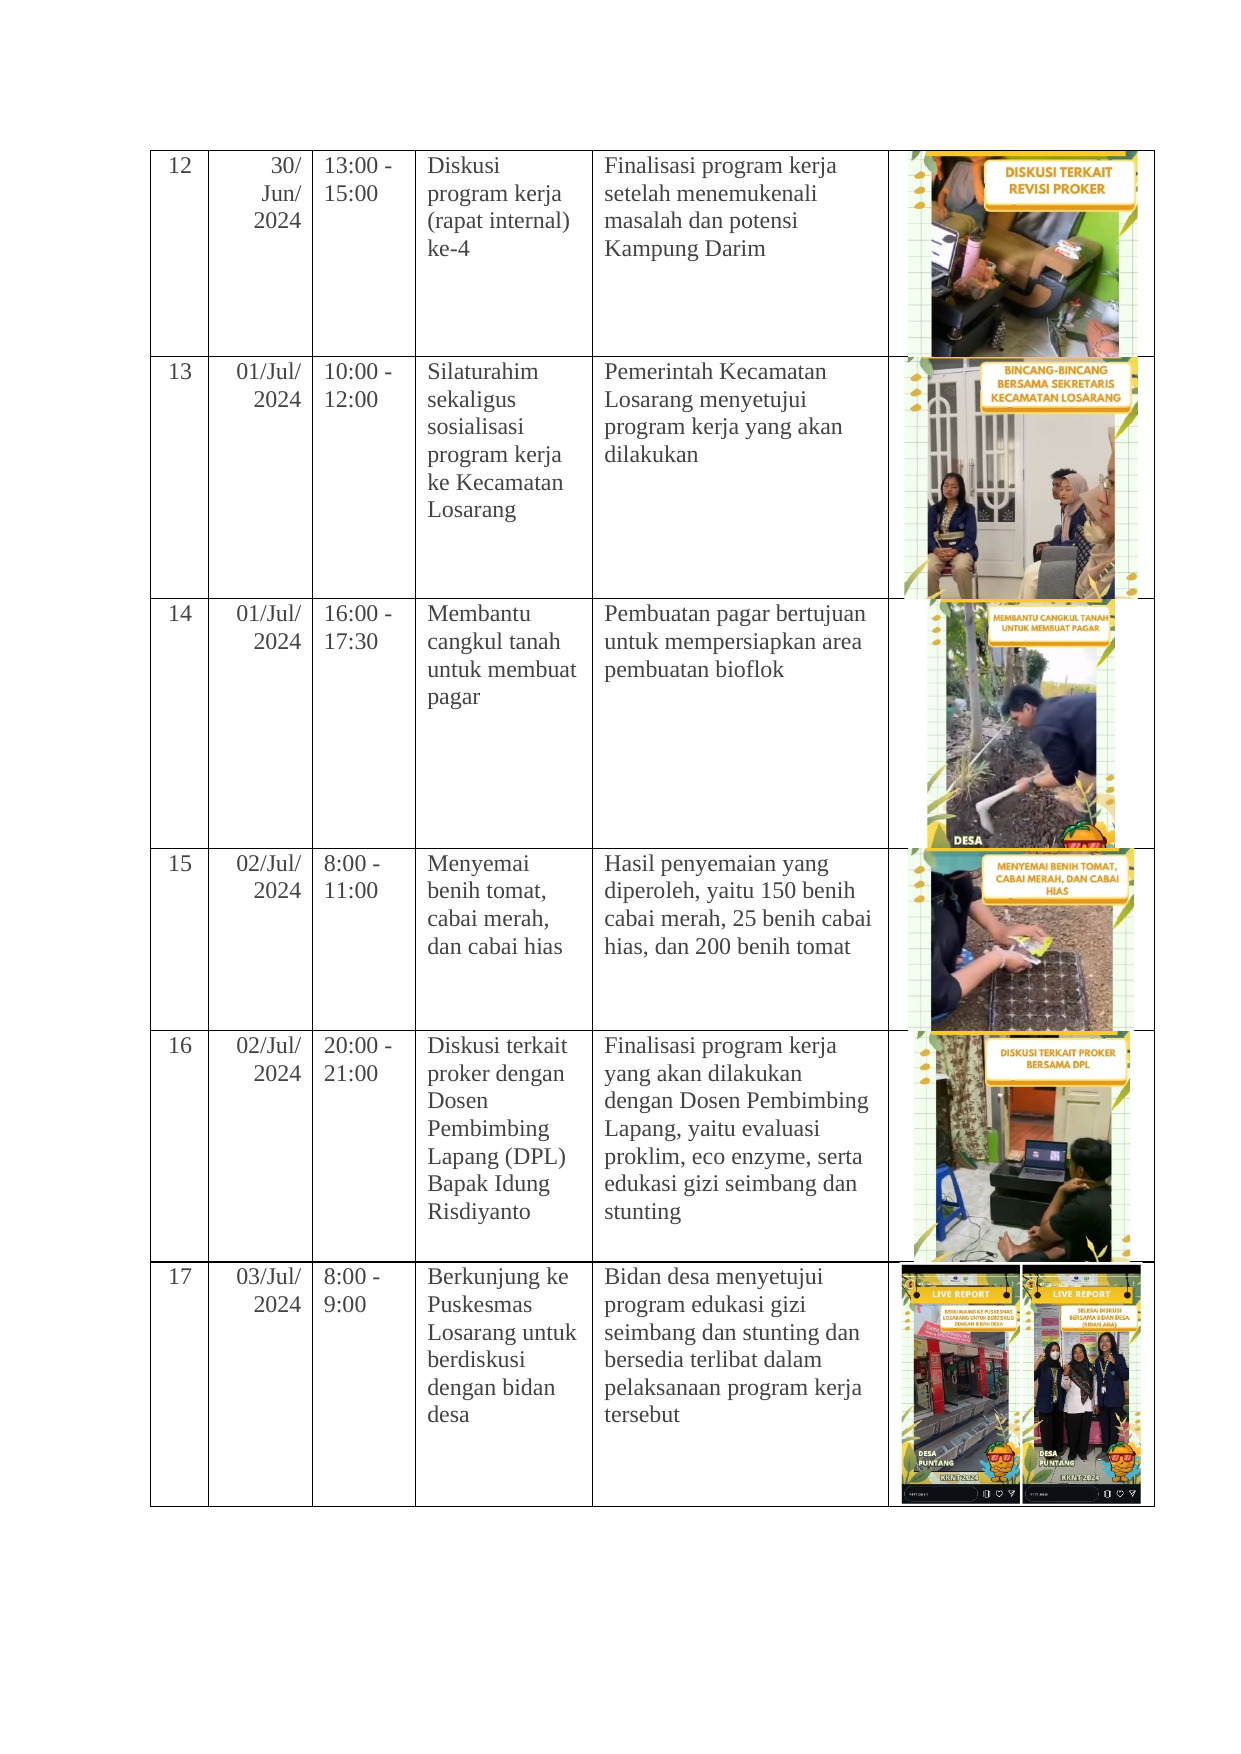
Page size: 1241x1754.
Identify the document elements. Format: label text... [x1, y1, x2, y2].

table_cell 01/Jul/2024 [209, 357, 312, 598]
table_cell 13:00 - 15:00 [313, 151, 415, 356]
table_cell 02/Jul/2024 [209, 849, 312, 1030]
table_cell Berkunjung ke Puskesmas Losarang untuk berdiskusi dengan bidan desa [416, 1263, 592, 1506]
table_cell 16 [151, 1031, 208, 1261]
table_cell [1115, 599, 1154, 848]
picture [899, 151, 1143, 1506]
table_cell 12 [151, 151, 208, 356]
table_cell [1131, 1031, 1154, 1261]
table_cell Bidan desa menyetujui program edukasi gizi seimbang dan stunting dan bersedia terlibat dalam pelaksanaan program kerja tersebut [593, 1263, 888, 1506]
table_cell [889, 849, 908, 1030]
table_cell [889, 1031, 914, 1261]
table_cell [1138, 357, 1154, 598]
table_cell Diskusi terkait proker dengan Dosen Pembimbing Lapang (DPL) Bapak Idung Risdiyanto [416, 1031, 592, 1261]
table_cell Diskusi program kerja (rapat internal) ke-4 [416, 151, 592, 356]
table_cell 30/Jun/2024 [209, 151, 312, 356]
table_cell 14 [151, 599, 208, 848]
table_cell [1135, 849, 1154, 1030]
table_cell [889, 599, 927, 848]
table_cell 02/Jul/2024 [209, 1031, 312, 1261]
table_cell [889, 1263, 899, 1506]
table_cell [1143, 1263, 1154, 1506]
table_cell 15 [151, 849, 208, 1030]
table_cell [889, 357, 904, 598]
table_cell Pemerintah Kecamatan Losarang menyetujui program kerja yang akan dilakukan [593, 357, 888, 598]
table_cell Pembuatan pagar bertujuan untuk mempersiapkan area pembuatan bioflok [593, 599, 888, 848]
table_cell [1138, 151, 1154, 356]
table_cell Silaturahim sekaligus sosialisasi program kerja ke Kecamatan Losarang [416, 357, 592, 598]
table_cell 10:00 - 12:00 [313, 357, 415, 598]
table_cell 01/Jul/2024 [209, 599, 312, 848]
table_cell 16:00 - 17:30 [313, 599, 415, 848]
table_cell 03/Jul/2024 [209, 1263, 312, 1506]
table_cell Menyemai benih tomat, cabai merah, dan cabai hias [416, 849, 592, 1030]
table_cell 17 [151, 1263, 208, 1506]
table_cell Hasil penyemaian yang diperoleh, yaitu 150 benih cabai merah, 25 benih cabai hias, dan 200 benih tomat [593, 849, 888, 1030]
table_cell 8:00 - 11:00 [313, 849, 415, 1030]
table_cell [889, 151, 908, 356]
table_cell Membantu cangkul tanah untuk membuat pagar [416, 599, 592, 848]
table_cell Finalisasi program kerja yang akan dilakukan dengan Dosen Pembimbing Lapang, yaitu evaluasi proklim, eco enzyme, serta edukasi gizi seimbang dan stunting [593, 1031, 888, 1261]
table_cell 13 [151, 357, 208, 598]
table_cell Finalisasi program kerja setelah menemukenali masalah dan potensi Kampung Darim [593, 151, 888, 356]
table_cell 20:00 - 21:00 [313, 1031, 415, 1261]
table_cell 8:00 - 9:00 [313, 1263, 415, 1506]
